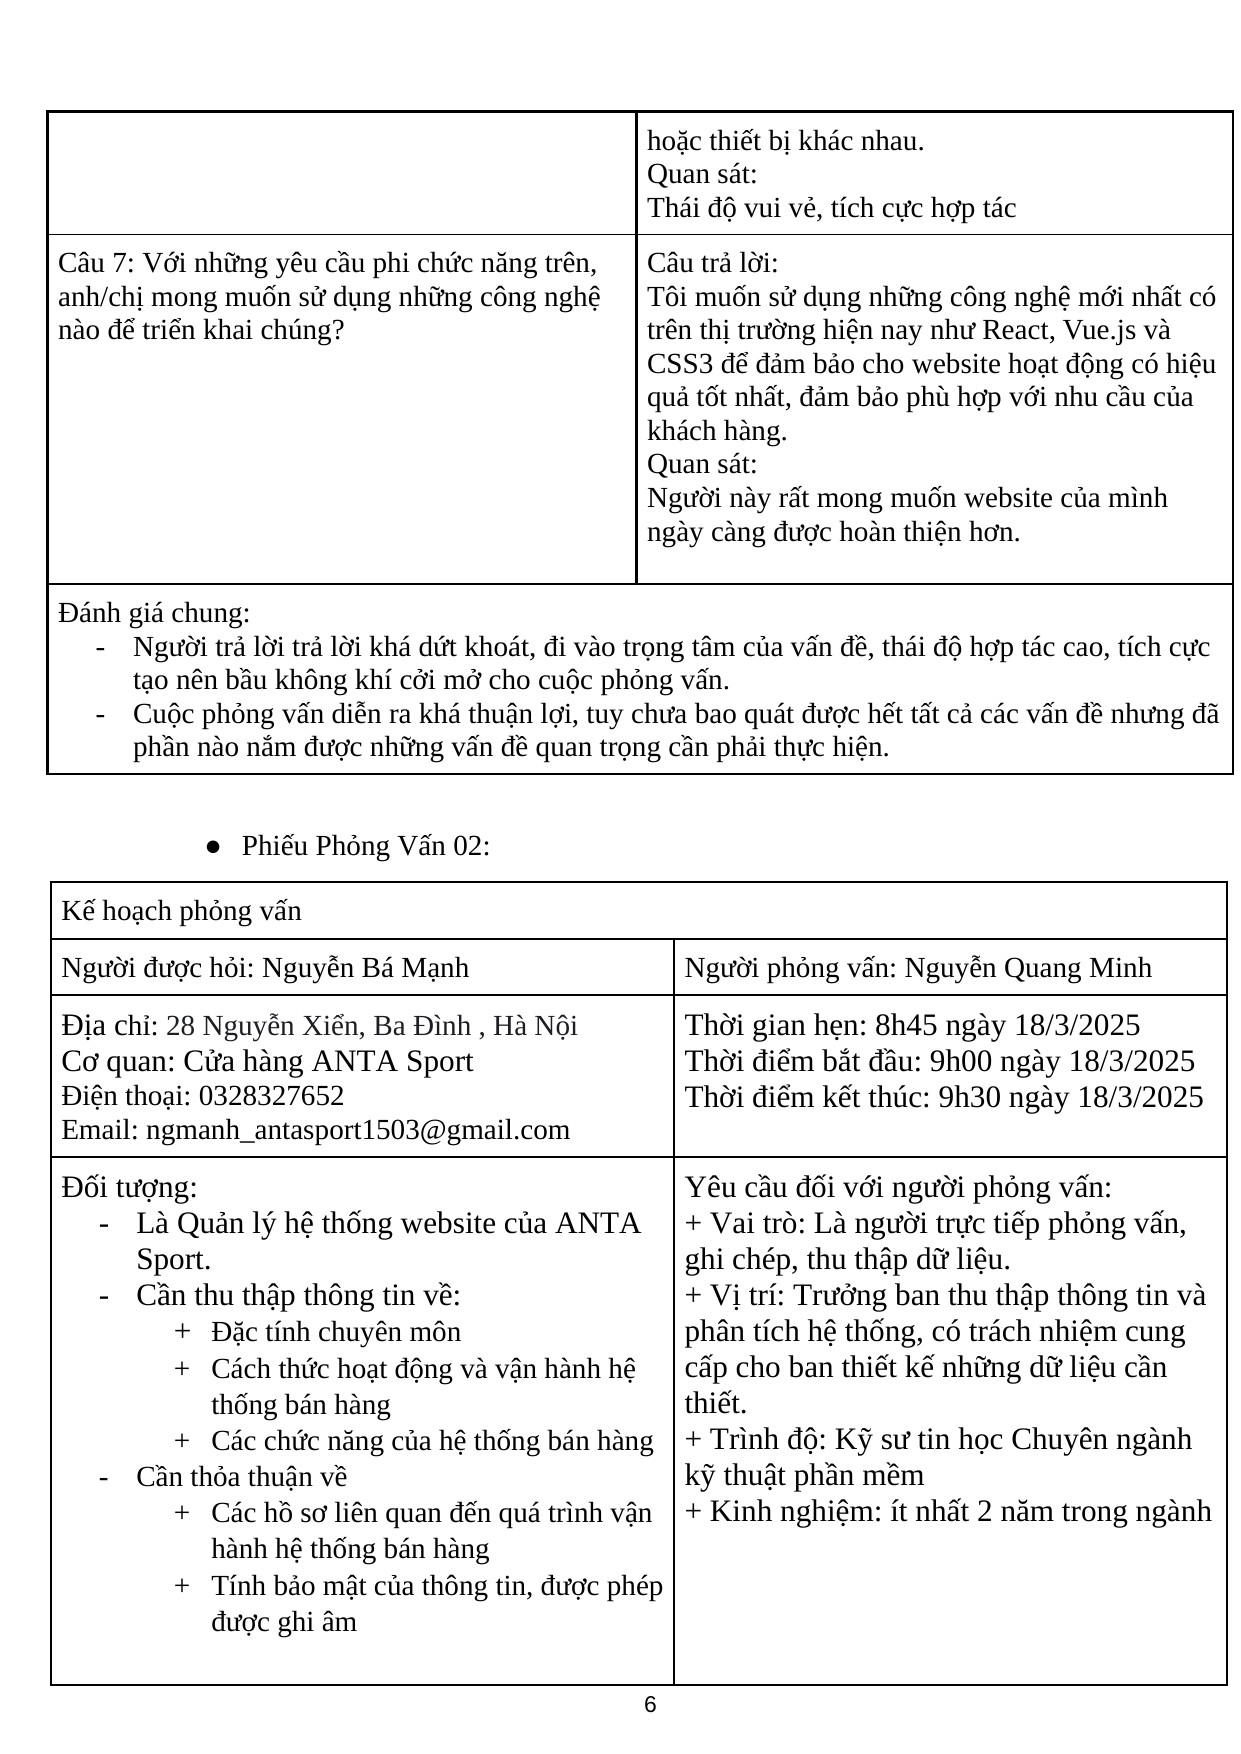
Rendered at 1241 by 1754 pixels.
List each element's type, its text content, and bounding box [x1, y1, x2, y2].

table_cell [638, 113, 1232, 234]
list Phiếu Phỏng Vấn 02: [204, 828, 1134, 862]
table_cell Địa chỉ: 28 Nguyễn Xiển, Ba Đình , Hà Nội Cơ quan: Cửa hàng ANTA Sport Điện thoại: 0328327652 Email: ngmanh_antasport1503@gmail.com [52, 996, 673, 1156]
table_cell Đánh giá chung: Người trả lời trả lời khá dứt khoát, đi vào trọng tâm của vấn đề, thái độ hợp tác cao, tích cực tạo nên bầu không khí cởi mở cho cuộc phỏng vấn. Cuộc phỏng vấn diễn ra khá thuận lợi, tuy chưa bao quát được hết tất cả các vấn đề nhưng đã phần nào nắm được những vấn đề quan trọng cần phải thực hiện. [49, 585, 1232, 773]
table_cell Thời gian hẹn: 8h45 ngày 18/3/2025 Thời điểm bắt đầu: 9h00 ngày 18/3/2025 Thời điểm kết thúc: 9h30 ngày 18/3/2025 [675, 996, 1226, 1156]
table_cell Người phỏng vấn: Nguyễn Quang Minh [675, 940, 1226, 994]
table_cell Người được hỏi: Nguyễn Bá Mạnh [52, 940, 673, 994]
table_cell Câu trả lời: Tôi muốn sử dụng những công nghệ mới nhất có trên thị trường hiện nay như React, Vue.js và CSS3 để đảm bảo cho website hoạt động có hiệu quả tốt nhất, đảm bảo phù hợp với nhu cầu của khách hàng. Quan sát: Người này rất mong muốn website của mình ngày càng được hoàn thiện hơn. [638, 235, 1232, 583]
table_cell Câu 7: Với những yêu cầu phi chức năng trên, anh/chị mong muốn sử dụng những công nghệ nào để triển khai chúng? [49, 235, 635, 583]
table_header Kế hoạch phỏng vấn [52, 883, 1226, 937]
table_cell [49, 113, 635, 234]
table_cell Yêu cầu đối với người phỏng vấn: + Vai trò: Là người trực tiếp phỏng vấn, ghi chép, thu thập dữ liệu. + Vị trí: Trưởng ban thu thập thông tin và phân tích hệ thống, có trách nhiệm cung cấp cho ban thiết kế những dữ liệu cần thiết. + Trình độ: Kỹ sư tin học Chuyên ngành kỹ thuật phần mềm + Kinh nghiệm: ít nhất 2 năm trong ngành [675, 1158, 1226, 1684]
table_cell Đối tượng: Là Quản lý hệ thống website của ANTA Sport. Cần thu thập thông tin về: Đặc tính chuyên môn Cách thức hoạt động và vận hành hệ thống bán hàng Các chức năng của hệ thống bán hàng Cần thỏa thuận về Các hồ sơ liên quan đến quá trình vận hành hệ thống bán hàng Tính bảo mật của thông tin, được phép được ghi âm [52, 1158, 673, 1684]
